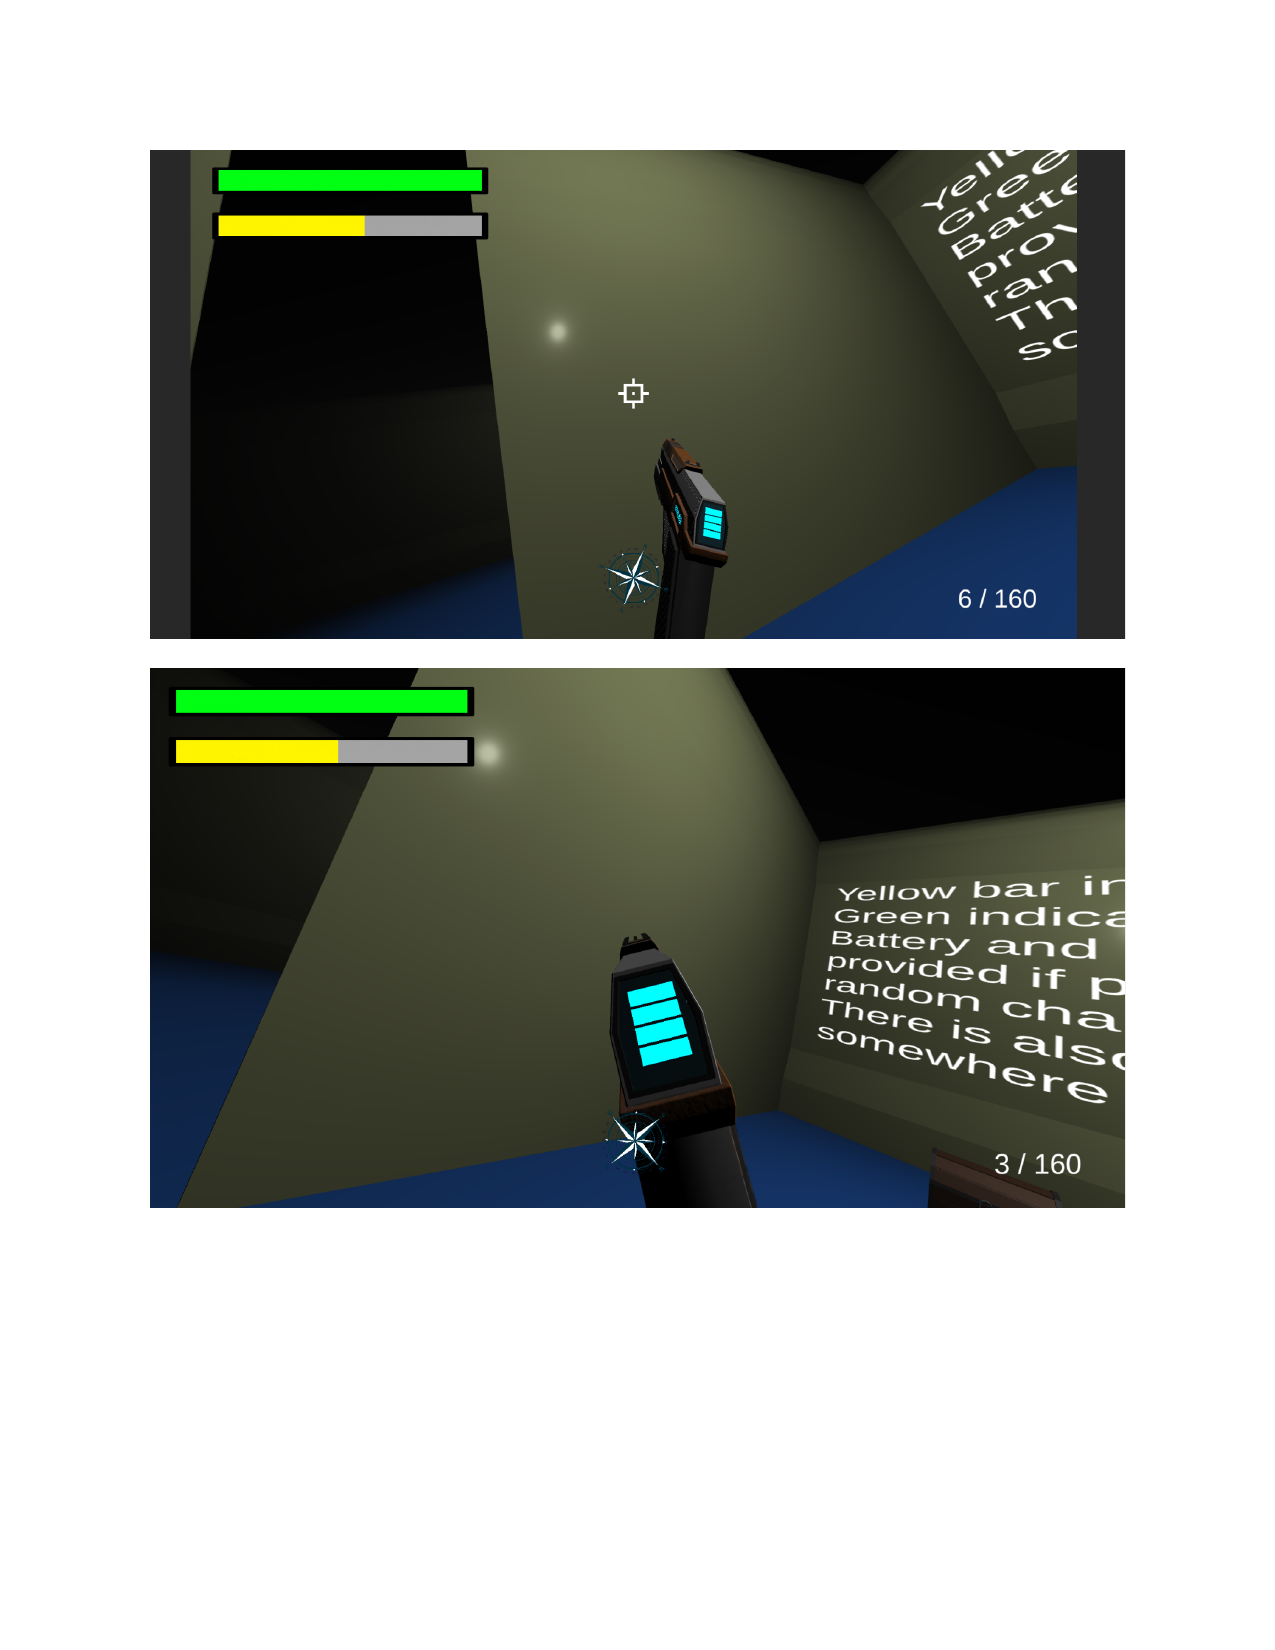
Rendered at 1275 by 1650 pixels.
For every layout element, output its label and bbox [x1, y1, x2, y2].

picture [150, 668, 1125, 1208]
picture [150, 150, 1125, 639]
